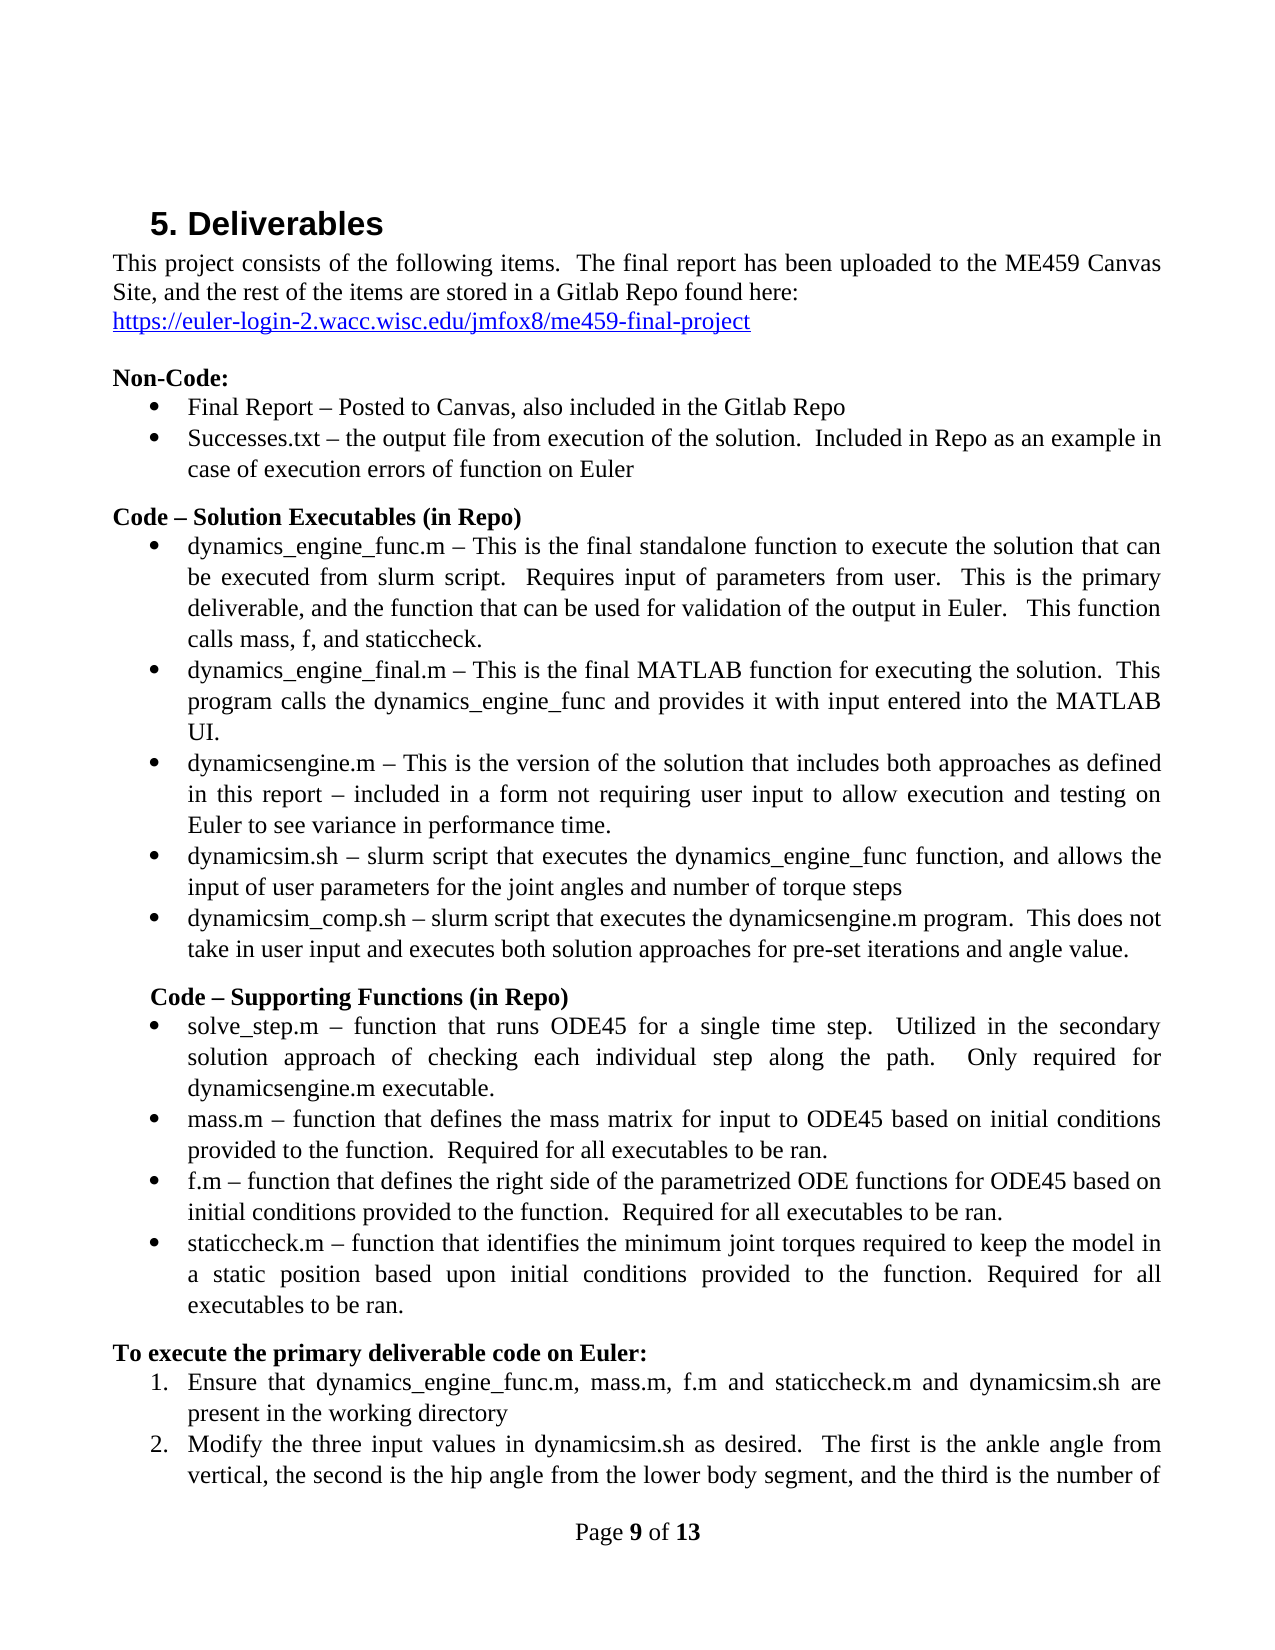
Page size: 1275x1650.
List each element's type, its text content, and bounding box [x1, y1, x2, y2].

list Ensure that dynamics_engine_func.m, mass.m, f.m and staticcheck.m and dynamicsim.sh are present in the working directory [150, 1367, 1162, 1426]
text Code – Supporting Functions (in Repo) [150, 982, 1162, 1011]
list solve_step.m – function that runs ODE45 for a single time step. Utilized in the secondary solution approach of checking each individual step along the path. Only required for dynamicsengine.m executable. [150, 1011, 1162, 1102]
list staticcheck.m – function that identifies the minimum joint torques required to keep the model in a static position based upon initial conditions provided to the function. Required for all executables to be ran. [150, 1228, 1162, 1319]
text Code – Solution Executables (in Repo) [112, 502, 1162, 531]
text https://euler-login-2.wacc.wisc.edu/jmfox8/me459-final-project [112, 306, 1162, 335]
list f.m – function that defines the right side of the parametrized ODE functions for ODE45 based on initial conditions provided to the function. Required for all executables to be ran. [150, 1166, 1162, 1226]
list Final Report – Posted to Canvas, also included in the Gitlab Repo [150, 392, 1162, 421]
list Successes.txt – the output file from execution of the solution. Included in Repo as an example in case of execution errors of function on Euler [150, 423, 1162, 483]
text This project consists of the following items. The final report has been uploaded to the ME459 Canvas Site, and the rest of the items are stored in a Gitlab Repo found here: [112, 248, 1162, 306]
list dynamicsim_comp.sh – slurm script that executes the dynamicsengine.m program. This does not take in user input and executes both solution approaches for pre-set iterations and angle value. [150, 903, 1162, 963]
list dynamicsim.sh – slurm script that executes the dynamics_engine_func function, and allows the input of user parameters for the joint angles and number of torque steps [150, 841, 1162, 901]
list mass.m – function that defines the mass matrix for input to ODE45 based on initial conditions provided to the function. Required for all executables to be ran. [150, 1104, 1162, 1164]
list dynamics_engine_func.m – This is the final standalone function to execute the solution that can be executed from slurm script. Requires input of parameters from user. This is the primary deliverable, and the function that can be used for validation of the output in Euler. This function calls mass, f, and staticcheck. [150, 531, 1162, 653]
text To execute the primary deliverable code on Euler: [112, 1338, 1162, 1367]
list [150, 1429, 1162, 1488]
subtitle Deliverables [150, 204, 1162, 242]
text Non-Code: [112, 363, 1162, 392]
list dynamics_engine_final.m – This is the final MATLAB function for executing the solution. This program calls the dynamics_engine_func and provides it with input entered into the MATLAB UI. [150, 655, 1162, 746]
list dynamicsengine.m – This is the version of the solution that includes both approaches as defined in this report – included in a form not requiring user input to allow execution and testing on Euler to see variance in performance time. [150, 748, 1162, 839]
